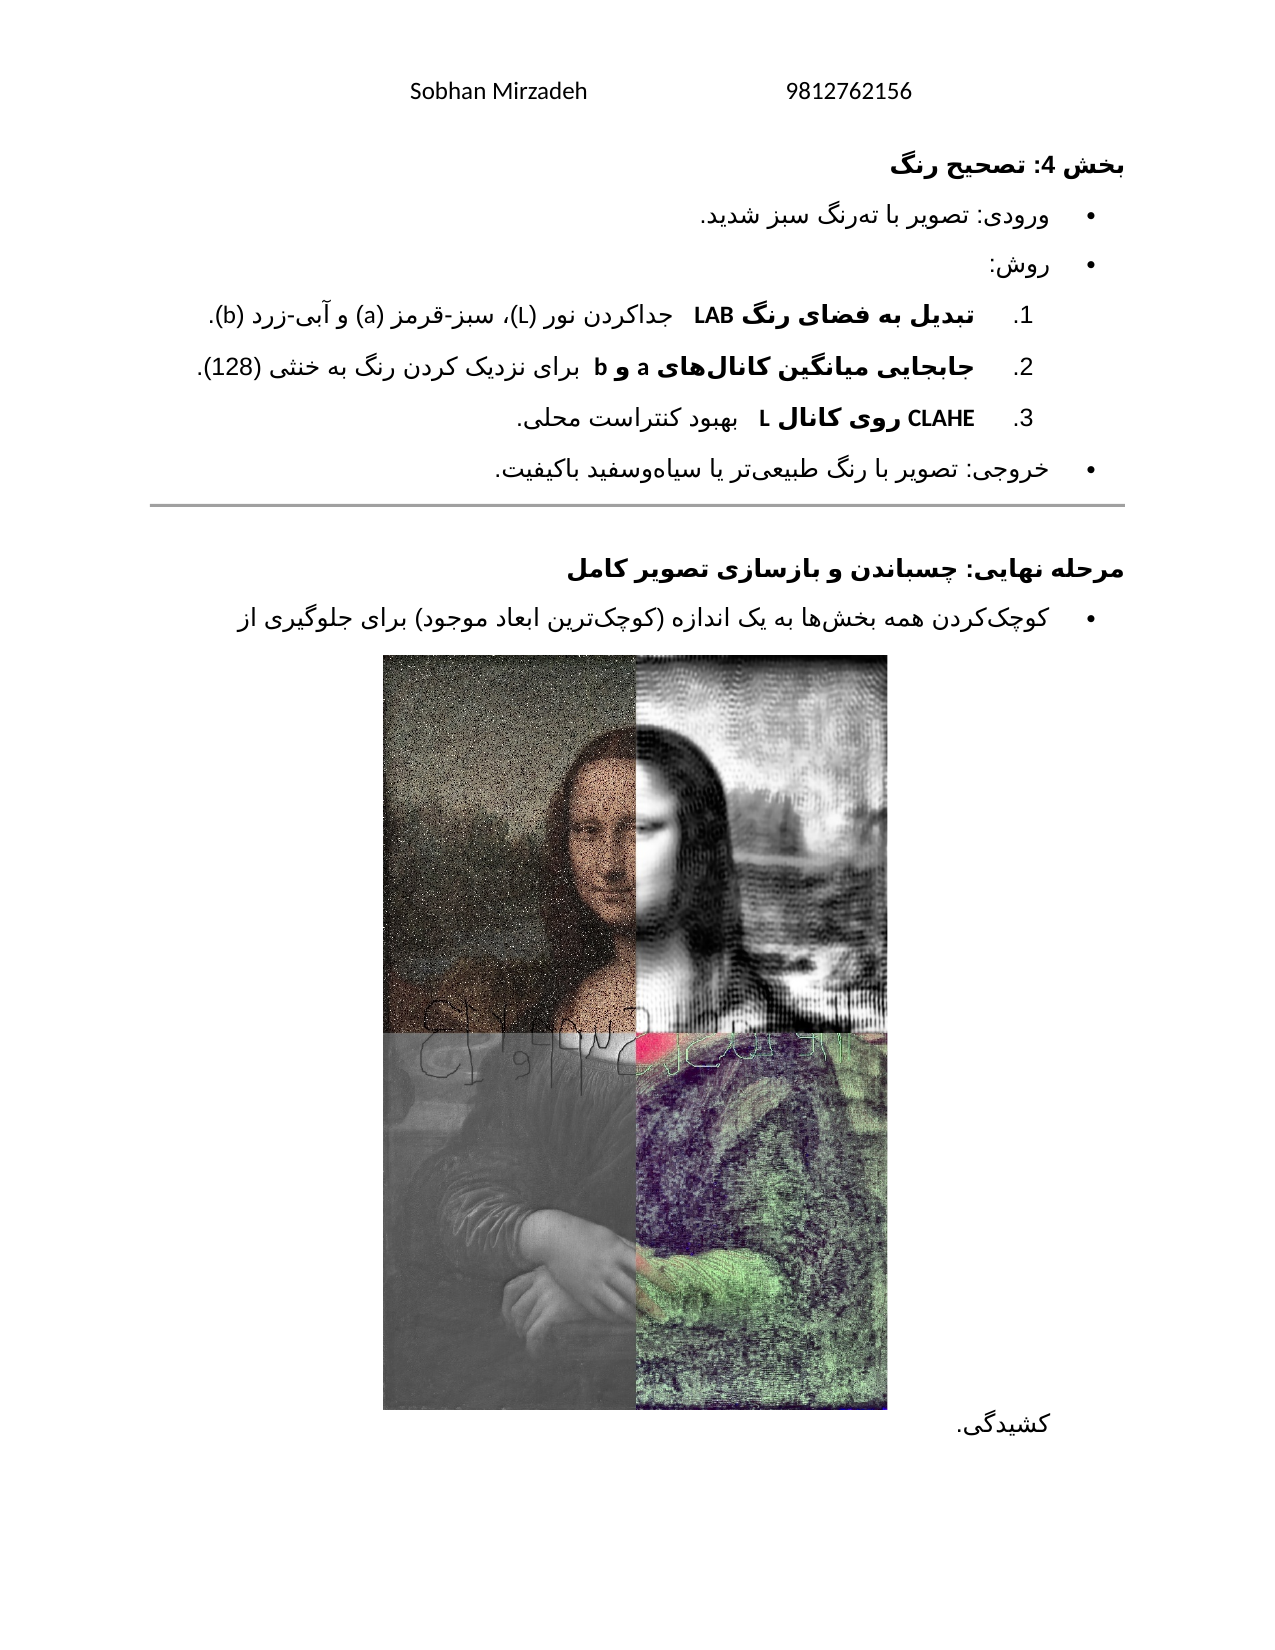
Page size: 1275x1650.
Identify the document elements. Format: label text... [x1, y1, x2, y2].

list تبدیل به فضای رنگ LAB جداکردن نور (L)، سبز-قرمز (a) و آبی-زرد (b). [150, 299, 1012, 329]
text بخش 4: تصحیح رنگ [150, 150, 1125, 179]
text مرحله نهایی: چسباندن و بازسازی تصویر کامل [150, 554, 1125, 582]
list خروجی: تصویر با رنگ طبیعی‌تر یا سیاه‌وسفید باکیفیت. [150, 454, 1087, 483]
list CLAHE روی کانال L بهبود کنتراست محلی. [150, 402, 1012, 433]
list روش: [150, 249, 1087, 278]
list ورودی: تصویر با ته‌رنگ سبز شدید. [150, 200, 1087, 228]
picture [383, 655, 888, 1410]
list جابجایی میانگین کانال‌های a و b برای نزدیک کردن رنگ به خنثی (128). [150, 351, 1012, 381]
